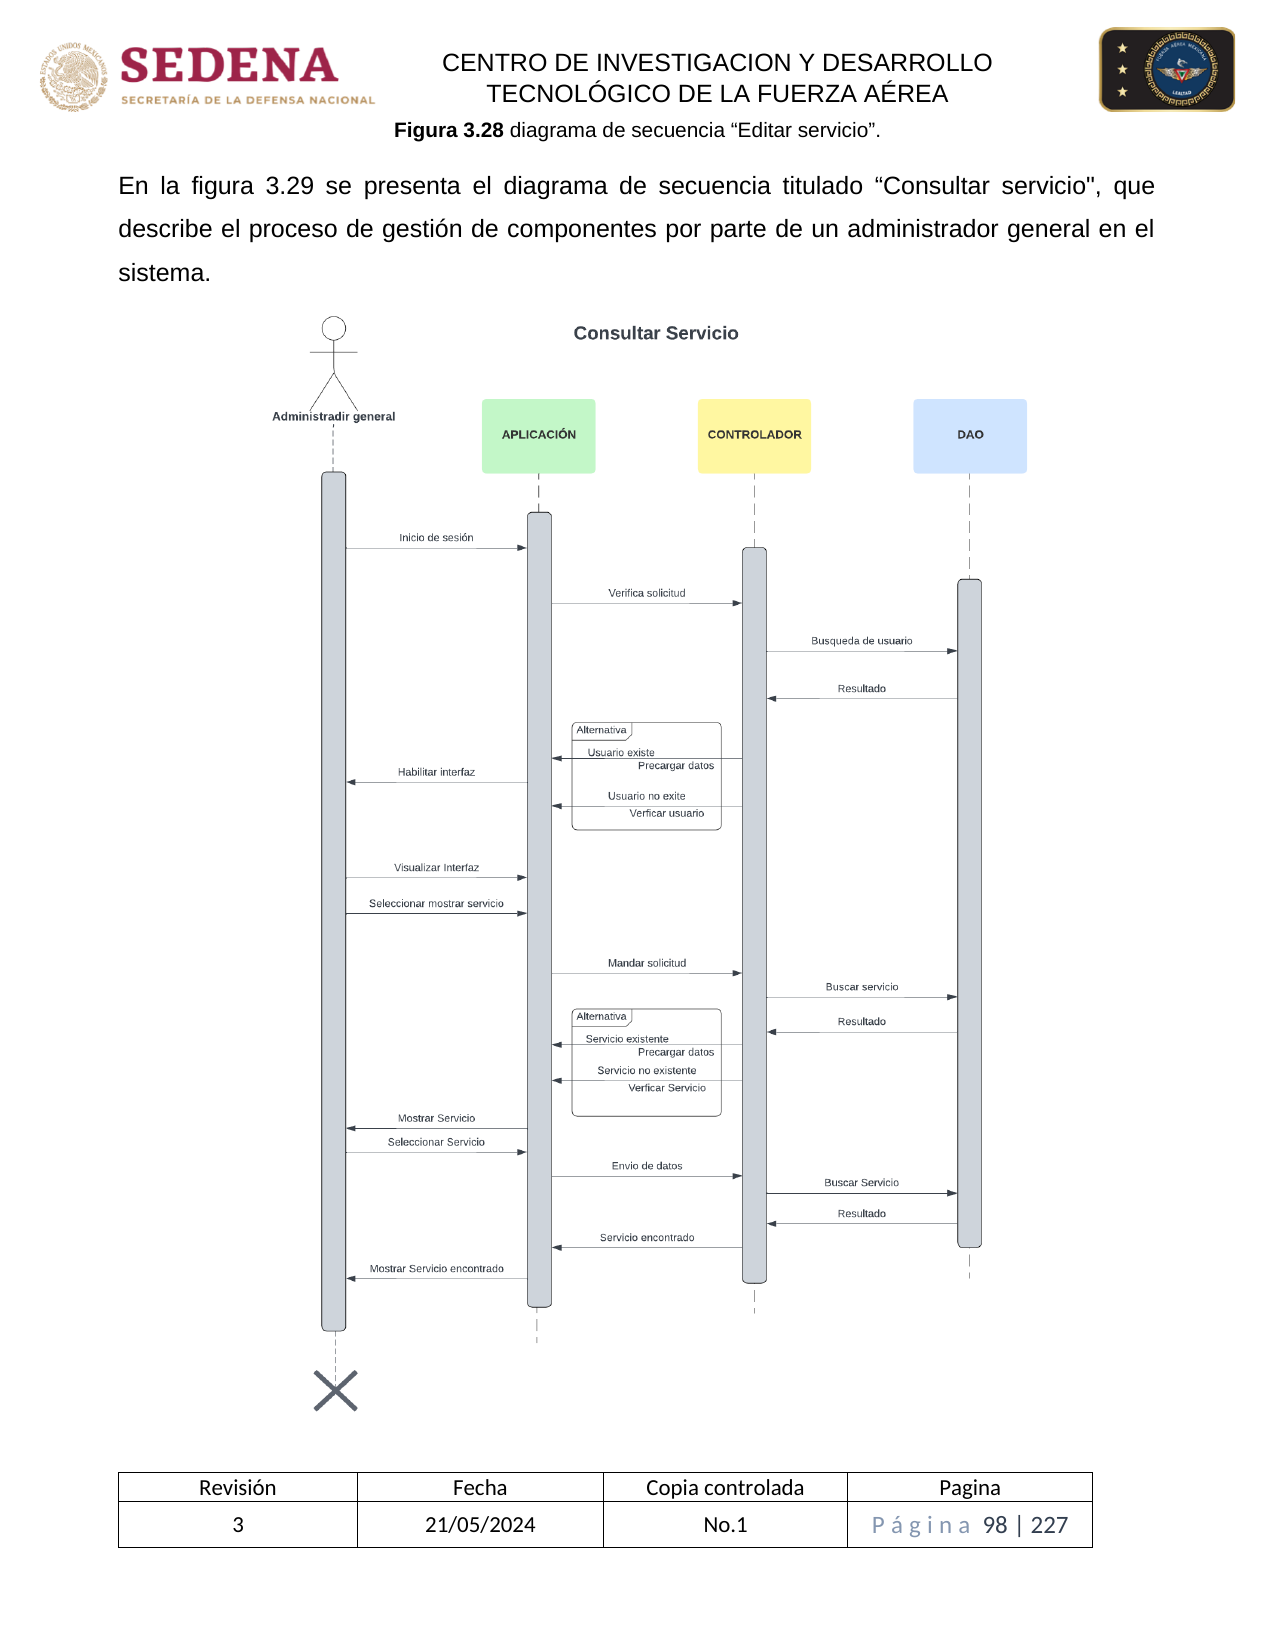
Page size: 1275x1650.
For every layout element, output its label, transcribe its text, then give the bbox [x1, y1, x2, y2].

picture [39, 27, 1236, 112]
text En la figura 3.29 se presenta el diagrama de secuencia titulado “Consultar servicio", que describe el proceso de gestión de componentes por parte de un administrador general en el sistema. [118, 171, 1157, 286]
text Figura 3.28 diagrama de secuencia “Editar servicio”. [118, 118, 1157, 142]
picture [245, 290, 1062, 1459]
